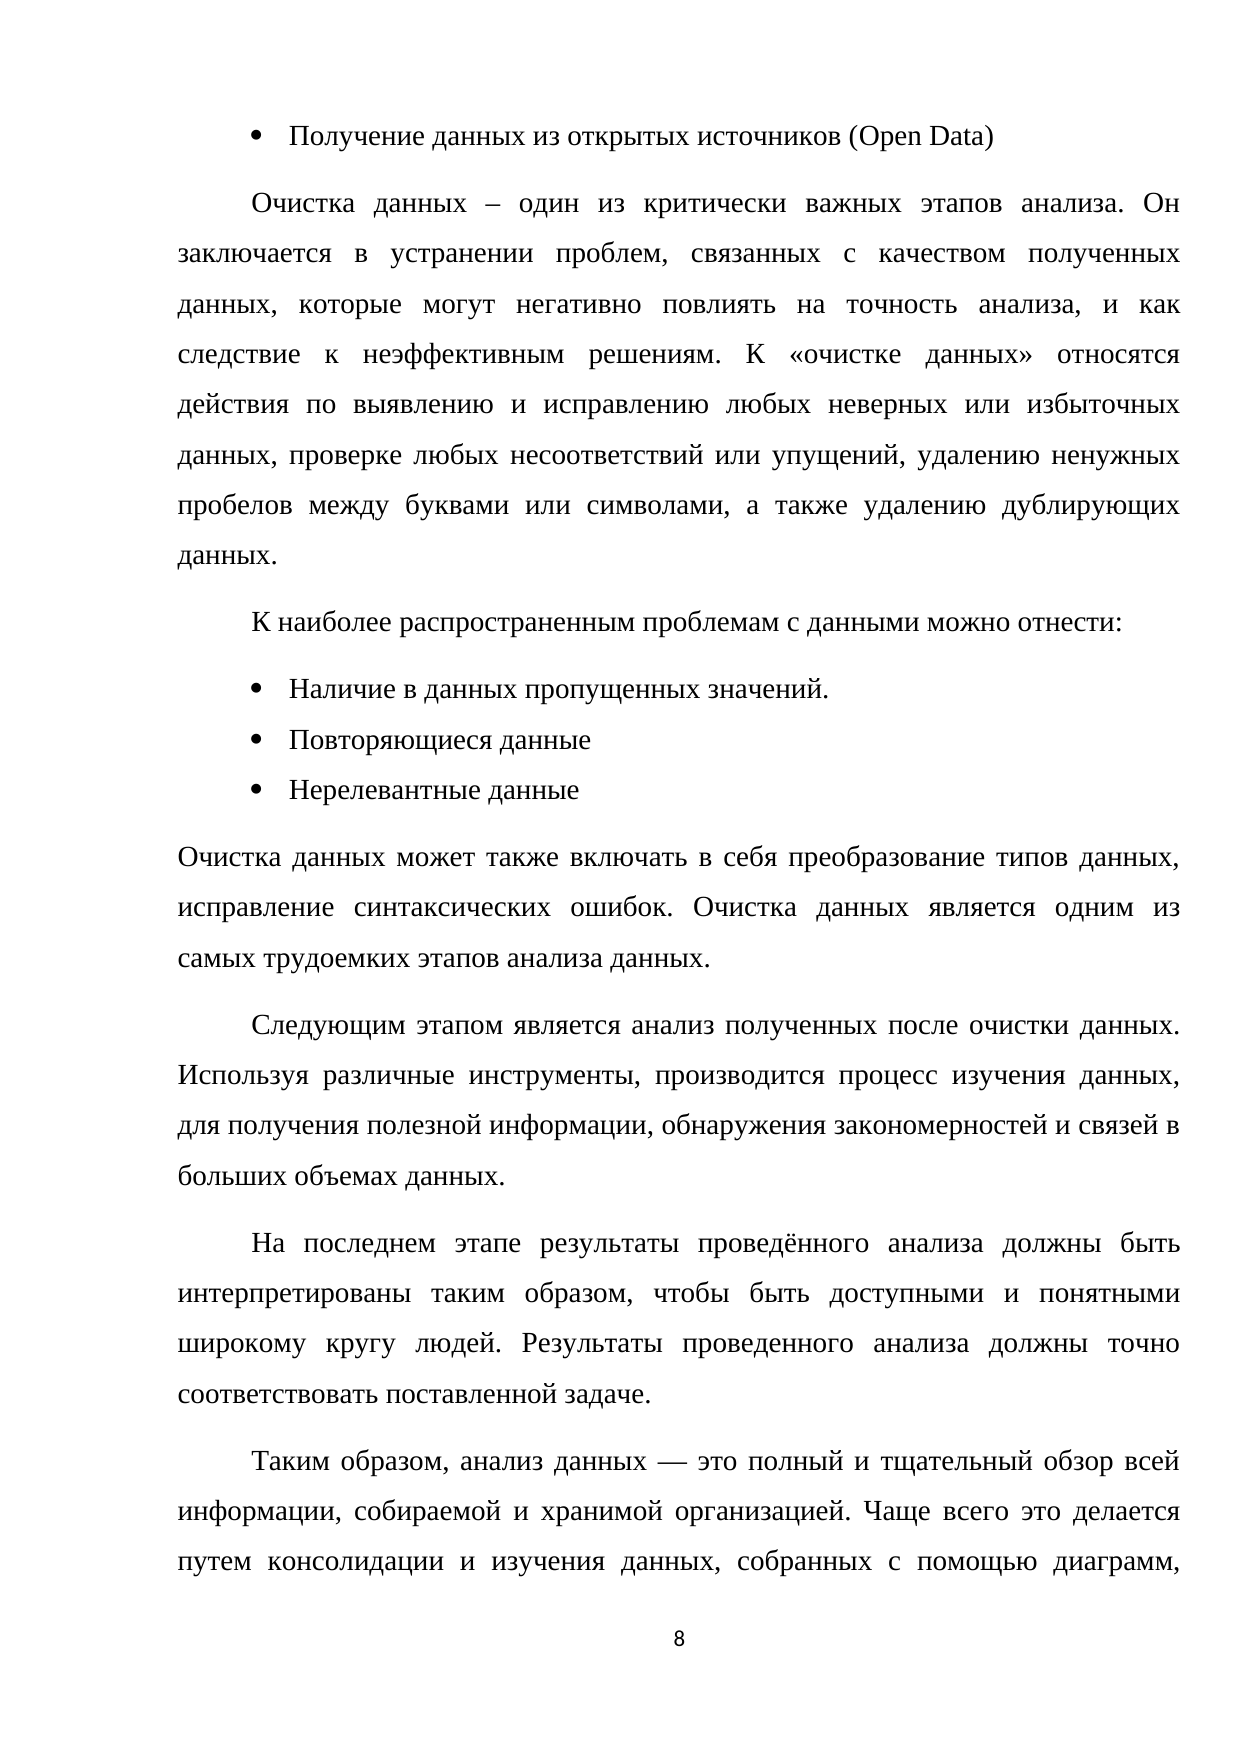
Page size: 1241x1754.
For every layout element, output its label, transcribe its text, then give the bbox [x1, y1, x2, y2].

list Нерелевантные данные [251, 772, 1181, 806]
text Очистка данных – один из критически важных этапов анализа. Он заключается в устранении проблем, связанных с качеством полученных данных, которые могут негативно повлиять на точность анализа, и как следствие к неэффективным решениям. К «очистке данных» относятся действия по выявлению и исправлению любых неверных или избыточных данных, проверке любых несоответствий или упущений, удалению ненужных пробелов между буквами или символами, а также удалению дублирующих данных. [177, 185, 1181, 571]
list Повторяющиеся данные [251, 722, 1181, 755]
list Наличие в данных пропущенных значений. [251, 671, 1181, 705]
text Следующим этапом является анализ полученных после очистки данных. Используя различные инструменты, производится процесс изучения данных, для получения полезной информации, обнаружения закономерностей и связей в больших объемах данных. [177, 1007, 1181, 1191]
text На последнем этапе результаты проведённого анализа должны быть интерпретированы таким образом, чтобы быть доступными и понятными широкому кругу людей. Результаты проведенного анализа должны точно соответствовать поставленной задаче. [177, 1225, 1181, 1409]
list Получение данных из открытых источников (Open Data) [251, 118, 1181, 152]
text Очистка данных может также включать в себя преобразование типов данных, исправление синтаксических ошибок. Очистка данных является одним из самых трудоемких этапов анализа данных. [177, 839, 1181, 973]
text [177, 1443, 1181, 1577]
text К наиболее распространенным проблемам с данными можно отнести: [177, 604, 1181, 638]
